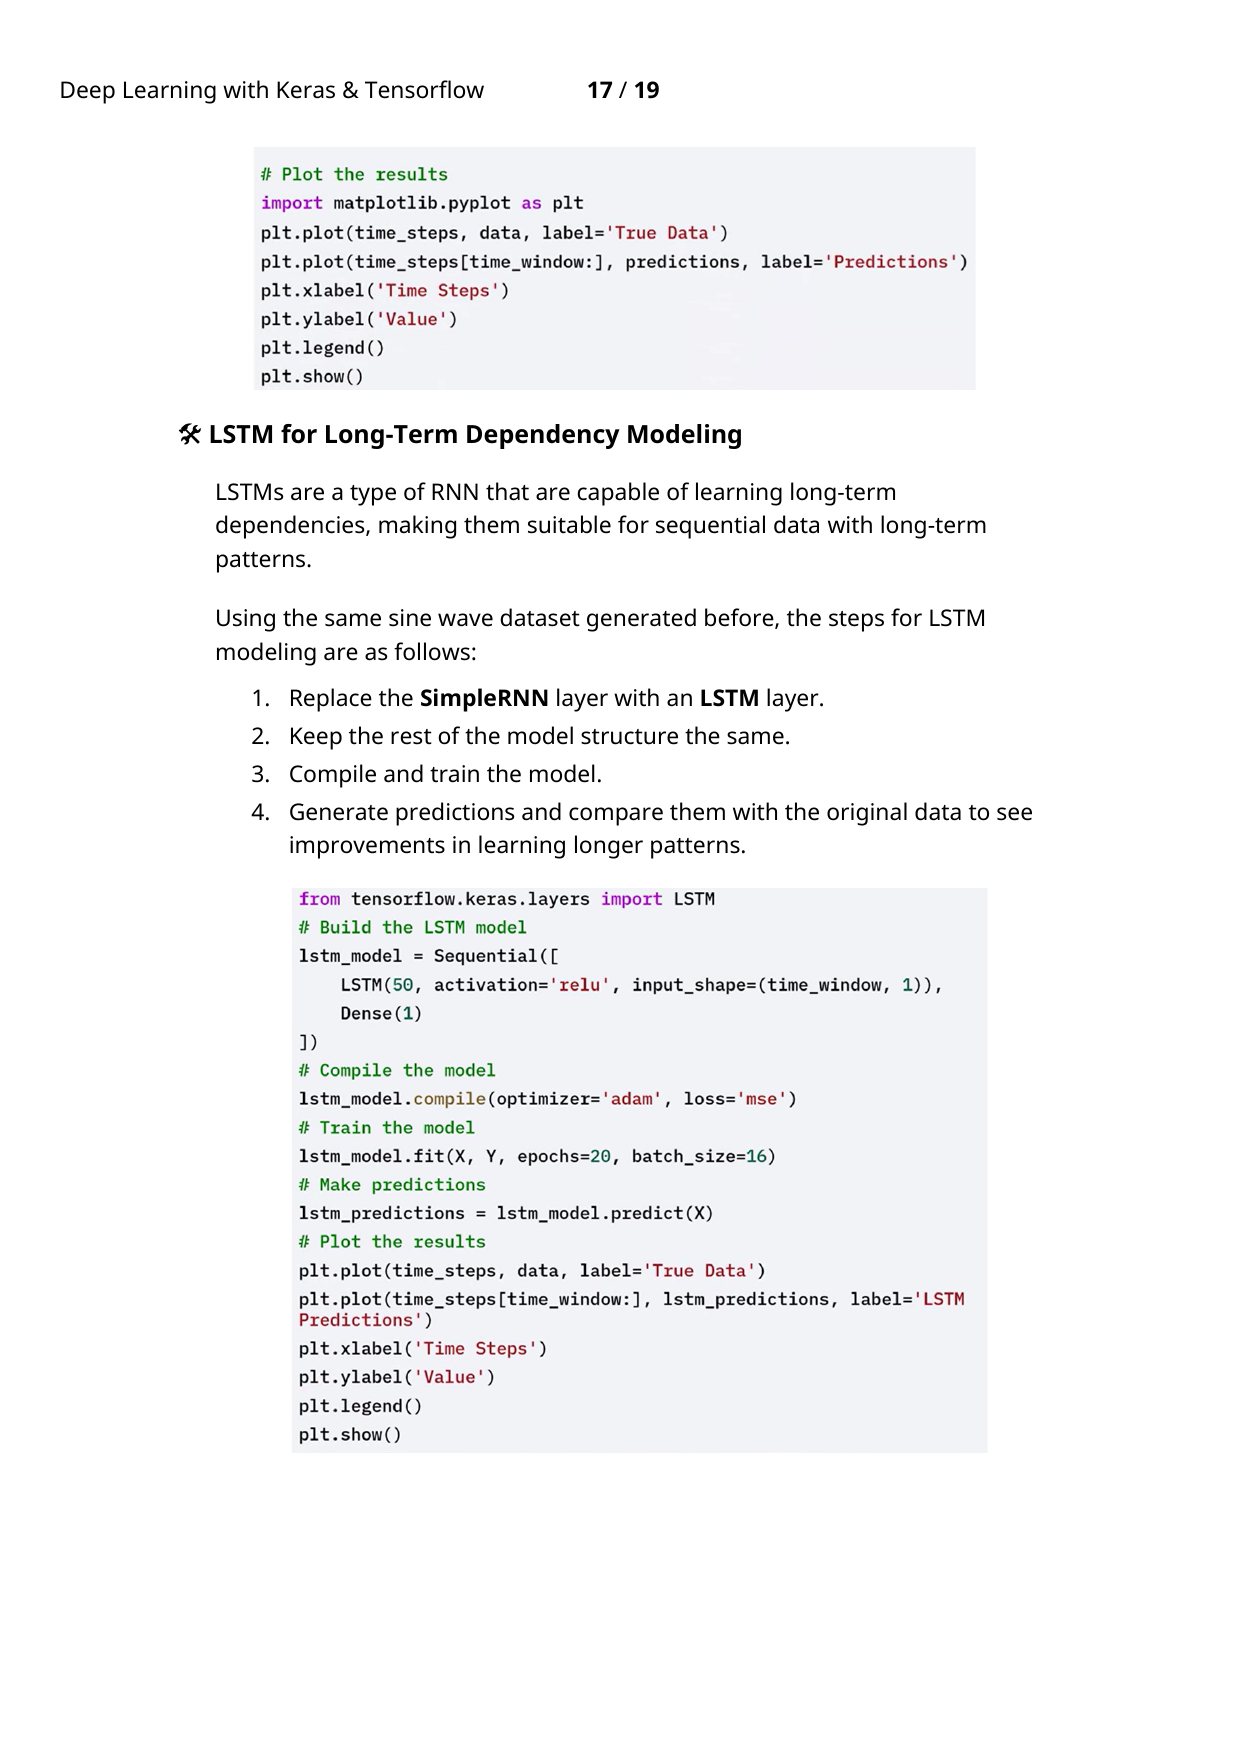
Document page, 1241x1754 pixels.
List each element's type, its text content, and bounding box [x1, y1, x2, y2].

subtitle 🛠 LSTM for Long-Term Dependency Modeling [177, 417, 1063, 451]
list Keep the rest of the model structure the same. [251, 720, 1063, 751]
list Replace the SimpleRNN layer with an LSTM layer. [251, 682, 1063, 713]
list LSTMs are a type of RNN that are capable of learning long-term dependencies, making them suitable for sequential data with long-term patterns. [215, 476, 1063, 574]
text Using the same sine wave dataset generated before, the steps for LSTM modeling are as follows: [215, 602, 1063, 667]
picture [252, 147, 976, 390]
list Compile and train the model. [251, 758, 1063, 789]
list Generate predictions and compare them with the original data to see improvements in learning longer patterns. [251, 796, 1063, 861]
picture [290, 888, 988, 1453]
